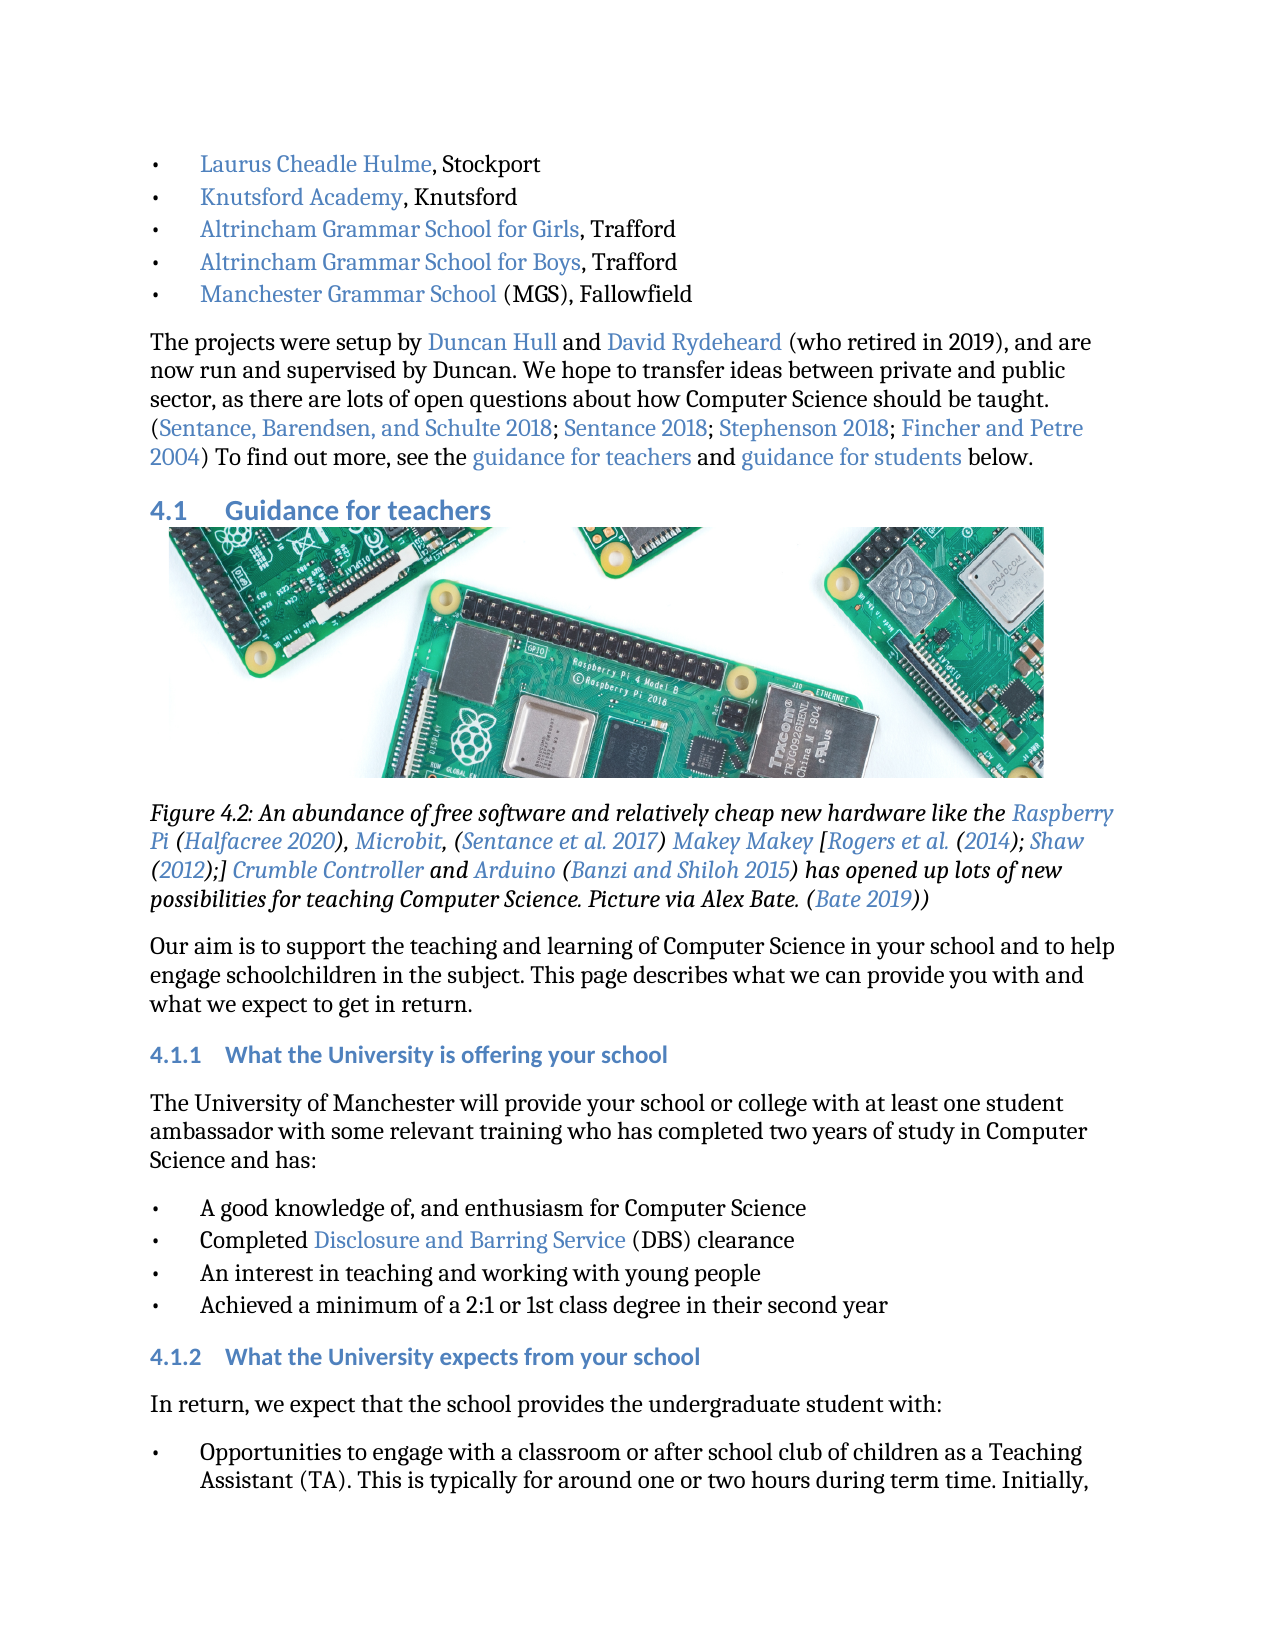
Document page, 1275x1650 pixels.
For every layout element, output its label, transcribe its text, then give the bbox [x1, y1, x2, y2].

list An interest in teaching and working with young people [150, 1258, 1125, 1287]
text Our aim is to support the teaching and learning of Computer Science in your school and to help engage schoolchildren in the subject. This page describes what we can provide you with and what we expect to get in return. [150, 932, 1125, 1018]
subtitle 4.1 Guidance for teachers [150, 492, 1125, 528]
list Knutsford Academy, Knutsford [150, 182, 1125, 211]
subtitle 4.1.2 What the University expects from your school [150, 1341, 1125, 1371]
text Figure 4.2: An abundance of free software and relatively cheap new hardware like the Raspberry Pi (Halfacree 2020), Microbit, (Sentance et al. 2017) Makey Makey [Rogers et al. (2014); Shaw (2012);] Crumble Controller and Arduino (Banzi and Shiloh 2015) has opened up lots of new possibilities for teaching Computer Science. Picture via Alex Bate. (Bate 2019)) [150, 798, 1125, 913]
subtitle 4.1.1 What the University is offering your school [150, 1039, 1125, 1070]
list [150, 1437, 1125, 1495]
list Completed Disclosure and Barring Service (DBS) clearance [150, 1226, 1125, 1255]
list Achieved a minimum of a 2:1 or 1st class degree in their second year [150, 1291, 1125, 1320]
list A good knowledge of, and enthusiasm for Computer Science [150, 1193, 1125, 1222]
list Altrincham Grammar School for Girls, Trafford [150, 215, 1125, 244]
list Laurus Cheadle Hulme, Stockport [150, 150, 1125, 179]
list Altrincham Grammar School for Boys, Trafford [150, 247, 1125, 276]
picture [168, 527, 1044, 778]
text The University of Manchester will provide your school or college with at least one student ambassador with some relevant training who has completed two years of study in Computer Science and has: [150, 1088, 1125, 1175]
text In return, we expect that the school provides the undergraduate student with: [150, 1390, 1125, 1419]
text The projects were setup by Duncan Hull and David Rydeheard (who retired in 2019), and are now run and supervised by Duncan. We hope to transfer ideas between private and public sector, as there are lots of open questions about how Computer Science should be taught. (Sentance, Barendsen, and Schulte 2018; Sentance 2018; Stephenson 2018; Fincher and Petre 2004) To find out more, see the guidance for teachers and guidance for students below. [150, 327, 1125, 471]
list Manchester Grammar School (MGS), Fallowfield [150, 280, 1125, 309]
